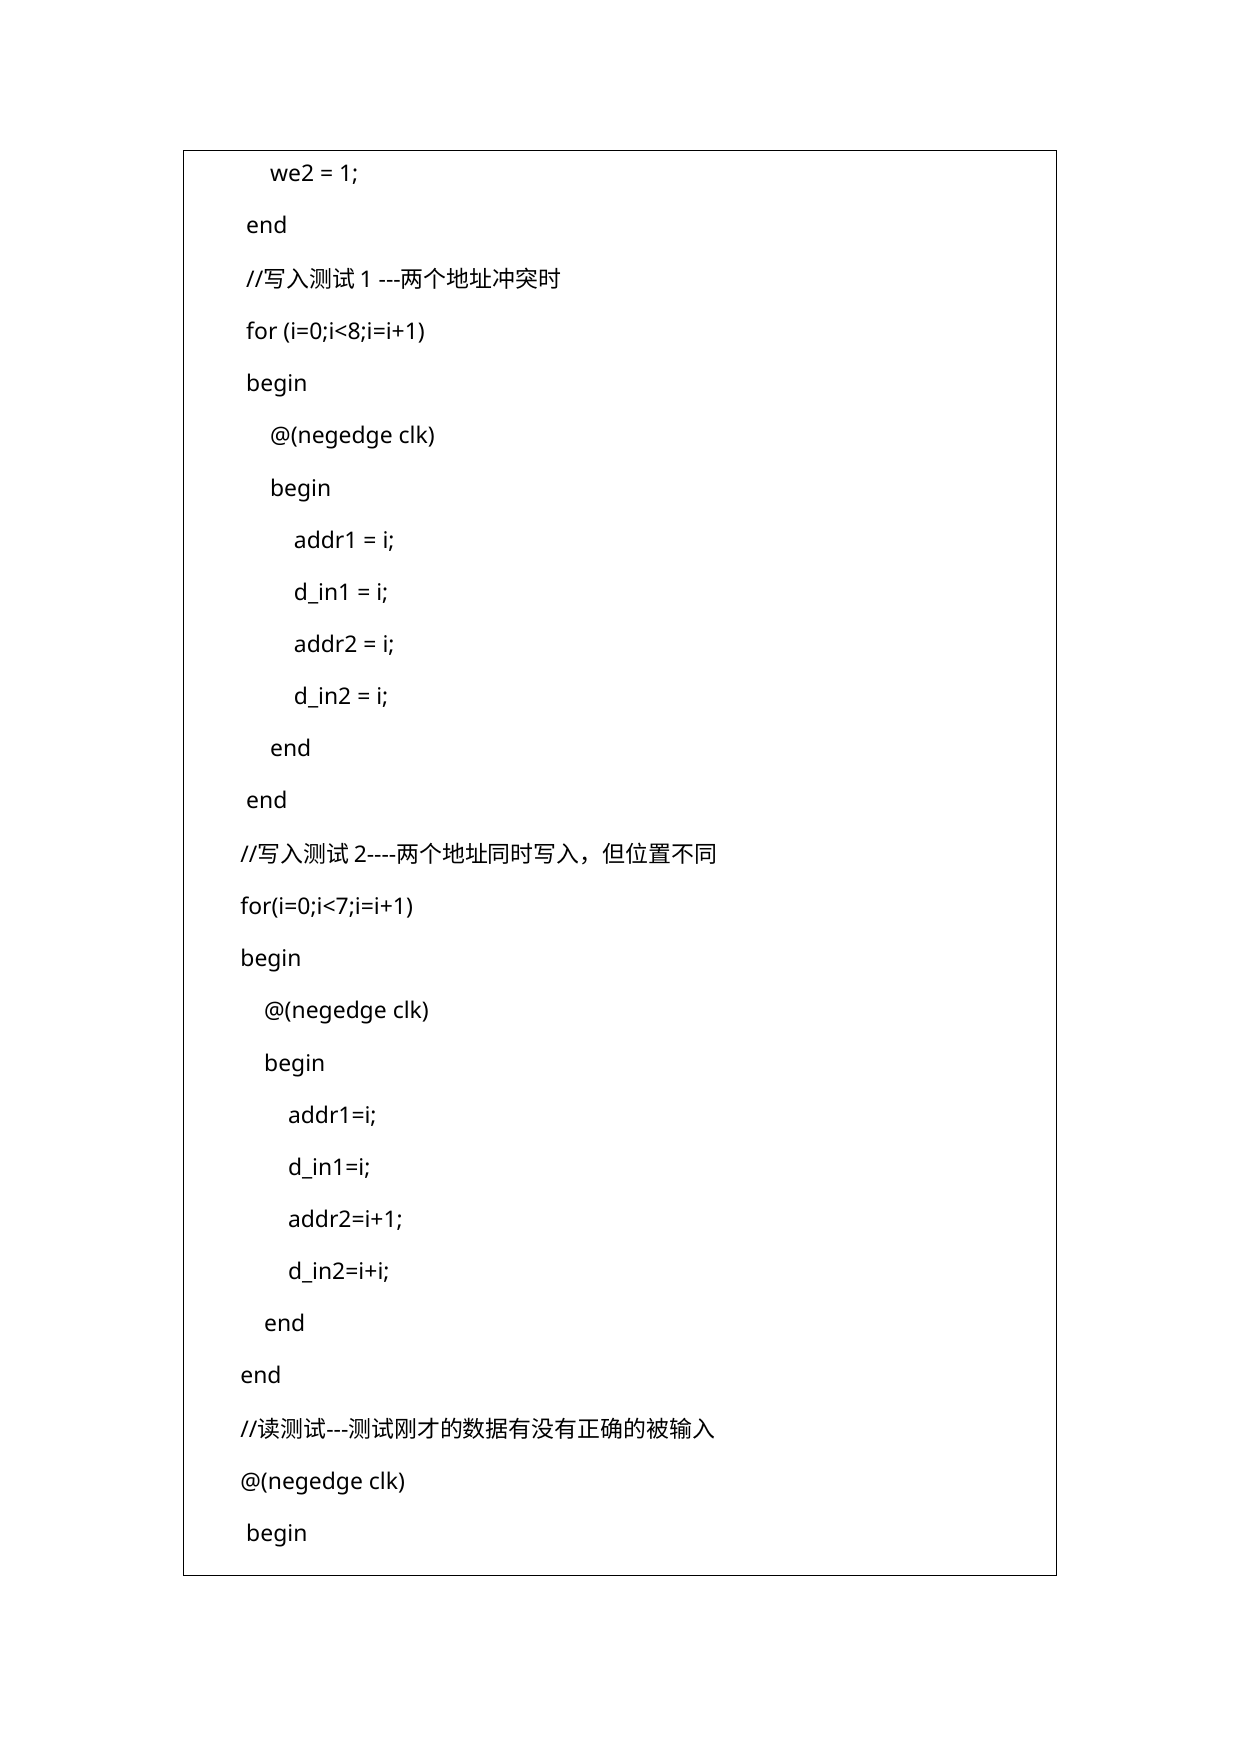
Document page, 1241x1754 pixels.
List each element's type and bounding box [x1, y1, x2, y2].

table_cell [184, 151, 1056, 1575]
